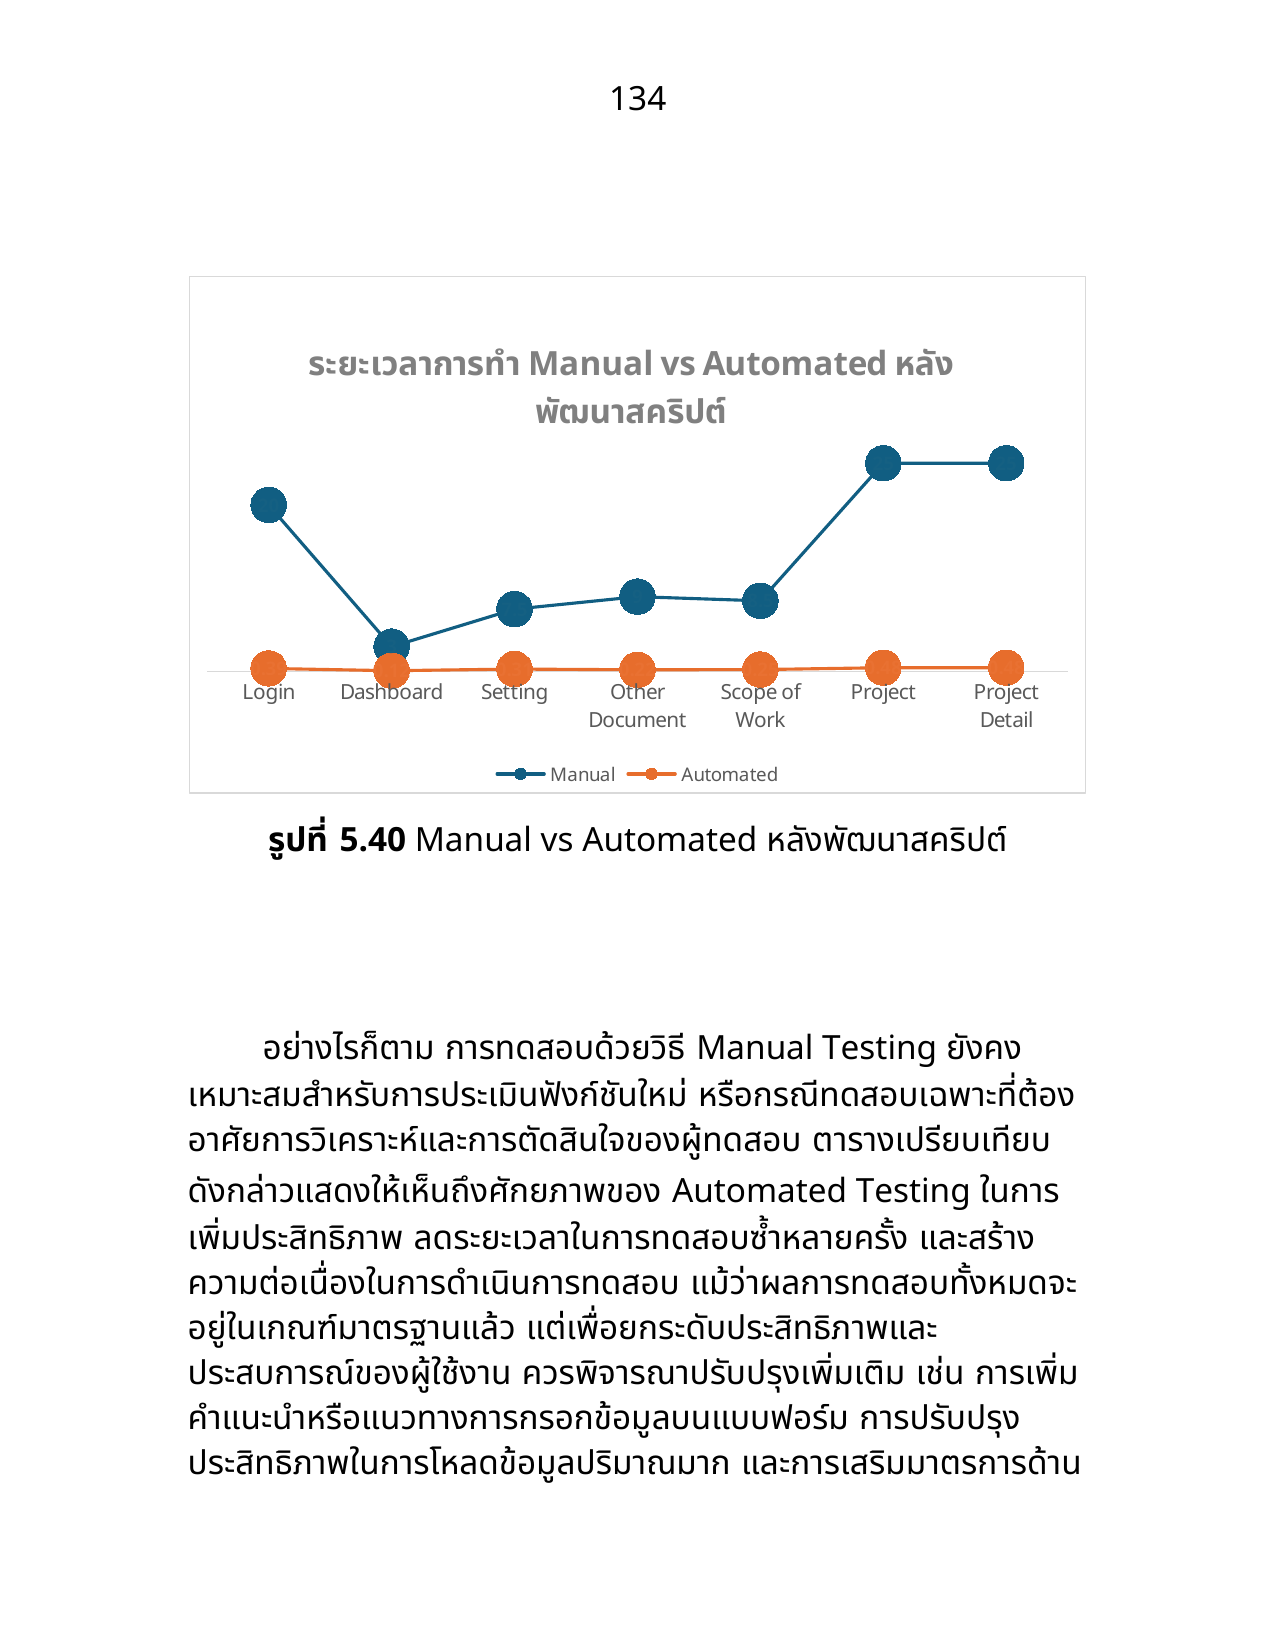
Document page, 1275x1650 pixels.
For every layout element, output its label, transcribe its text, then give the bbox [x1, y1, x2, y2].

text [187, 1024, 1087, 1482]
text รูปที่ 5.40 Manual vs Automated หลังพัฒนาสคริปต์ [187, 816, 1087, 862]
